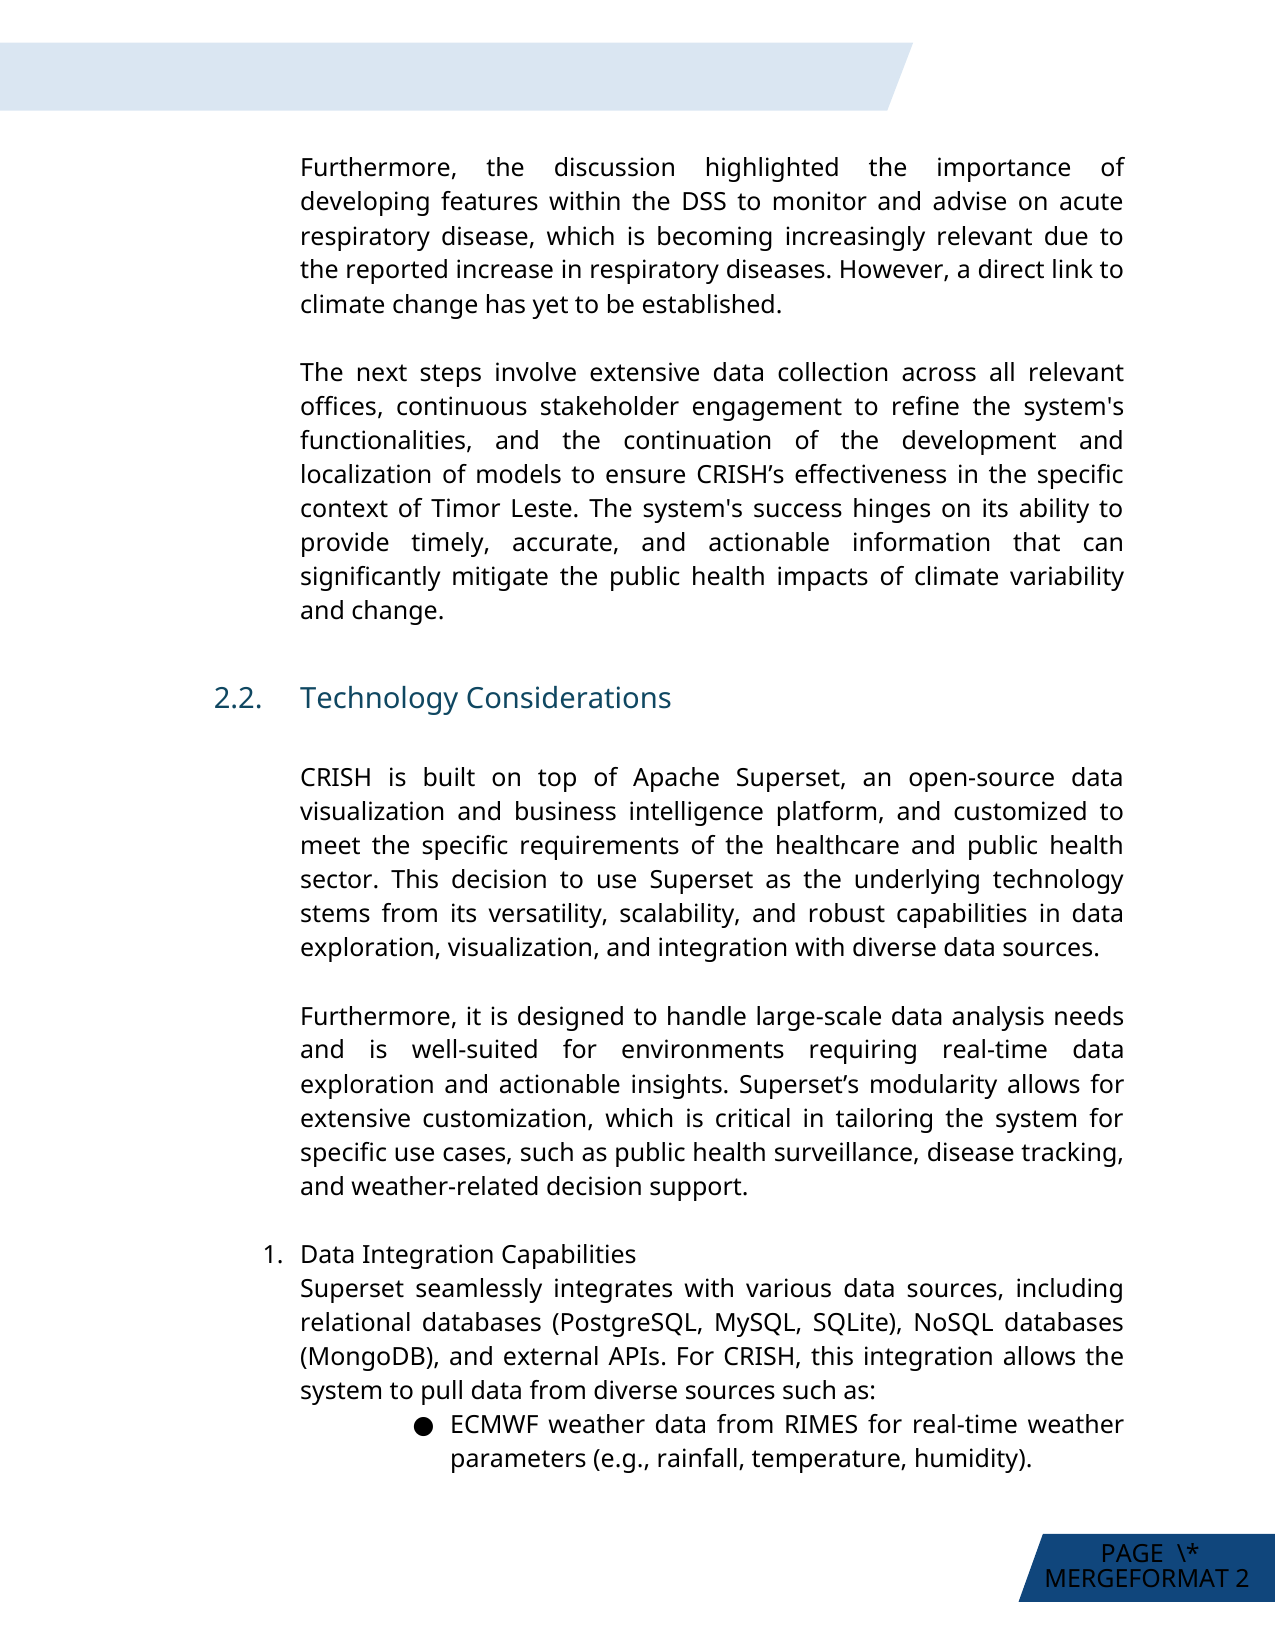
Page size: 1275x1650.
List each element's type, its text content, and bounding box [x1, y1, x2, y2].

text Furthermore, the discussion highlighted the importance of developing features within the DSS to monitor and advise on acute respiratory disease, which is becoming increasingly relevant due to the reported increase in respiratory diseases. However, a direct link to climate change has yet to be established. [300, 150, 1125, 320]
text The next steps involve extensive data collection across all relevant offices, continuous stakeholder engagement to refine the system's functionalities, and the continuation of the development and localization of models to ensure CRISH’s effectiveness in the specific context of Timor Leste. The system's success hinges on its ability to provide timely, accurate, and actionable information that can significantly mitigate the public health impacts of climate variability and change. [300, 354, 1125, 627]
list Data Integration Capabilities [262, 1237, 1125, 1271]
subtitle Technology Considerations [262, 678, 1125, 717]
list ECMWF weather data from RIMES for real-time weather parameters (e.g., rainfall, temperature, humidity). [412, 1407, 1125, 1475]
text Superset seamlessly integrates with various data sources, including relational databases (PostgreSQL, MySQL, SQLite), NoSQL databases (MongoDB), and external APIs. For CRISH, this integration allows the system to pull data from diverse sources such as: [300, 1271, 1125, 1407]
text CRISH is built on top of Apache Superset, an open-source data visualization and business intelligence platform, and customized to meet the specific requirements of the healthcare and public health sector. This decision to use Superset as the underlying technology stems from its versatility, scalability, and robust capabilities in data exploration, visualization, and integration with diverse data sources. [300, 760, 1125, 964]
text Furthermore, it is designed to handle large-scale data analysis needs and is well-suited for environments requiring real-time data exploration and actionable insights. Superset’s modularity allows for extensive customization, which is critical in tailoring the system for specific use cases, such as public health surveillance, disease tracking, and weather-related decision support. [300, 998, 1125, 1202]
